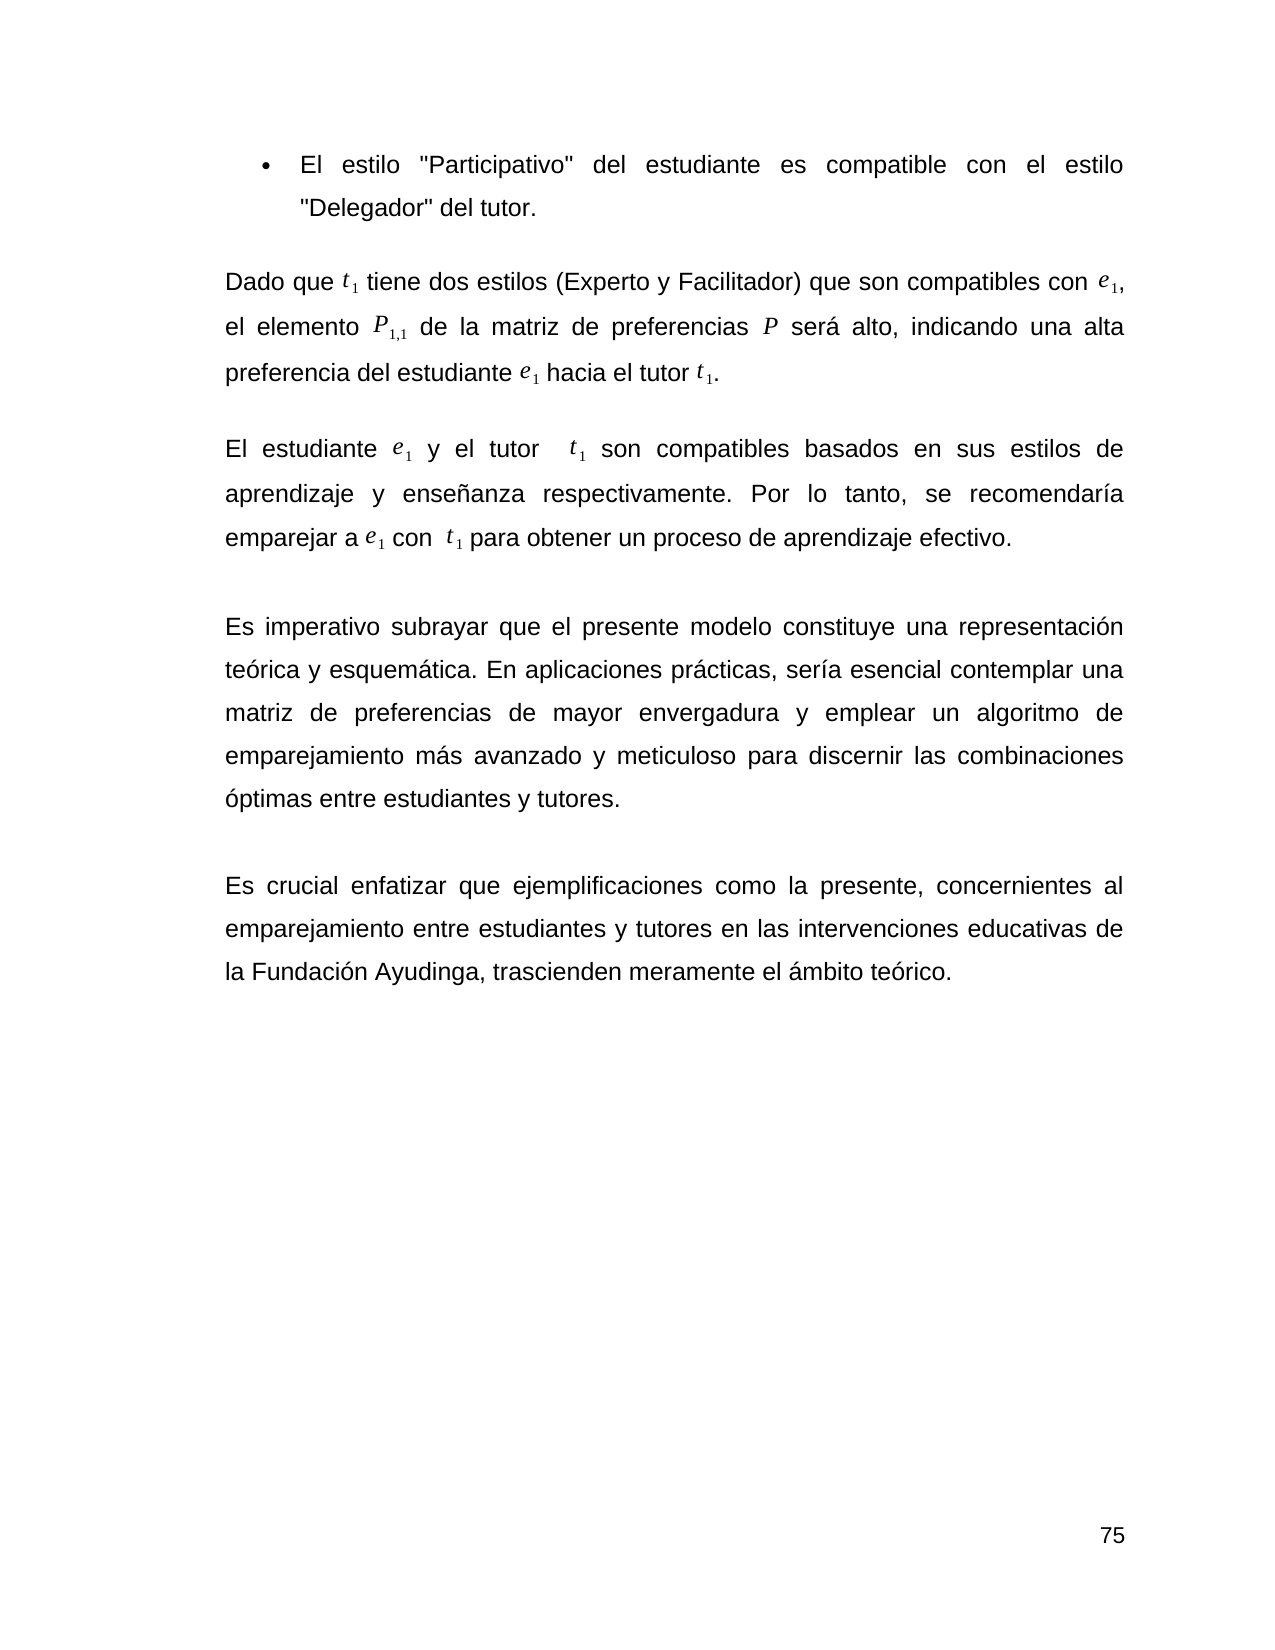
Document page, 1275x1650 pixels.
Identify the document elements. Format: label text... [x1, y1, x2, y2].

list El estilo "Participativo" del estudiante es compatible con el estilo "Delegador" del tutor. [262, 150, 1125, 222]
text Es crucial enfatizar que ejemplificaciones como la presente, concernientes al emparejamiento entre estudiantes y tutores en las intervenciones educativas de la Fundación Ayudinga, trascienden meramente el ámbito teórico. [225, 871, 1125, 986]
text Dado que ​ tiene dos estilos (Experto y Facilitador) que son compatibles con ​, el elemento ​ de la matriz de preferencias será alto, indicando una alta preferencia del estudiante ​ hacia el tutor ​. [225, 265, 1125, 388]
text Es imperativo subrayar que el presente modelo constituye una representación teórica y esquemática. En aplicaciones prácticas, sería esencial contemplar una matriz de preferencias de mayor envergadura y emplear un algoritmo de emparejamiento más avanzado y meticuloso para discernir las combinaciones óptimas entre estudiantes y tutores. [225, 612, 1125, 813]
text El estudiante y el tutor son compatibles basados en sus estilos de aprendizaje y enseñanza respectivamente. Por lo tanto, se recomendaría emparejar a ​ con ​ para obtener un proceso de aprendizaje efectivo. [225, 433, 1125, 553]
